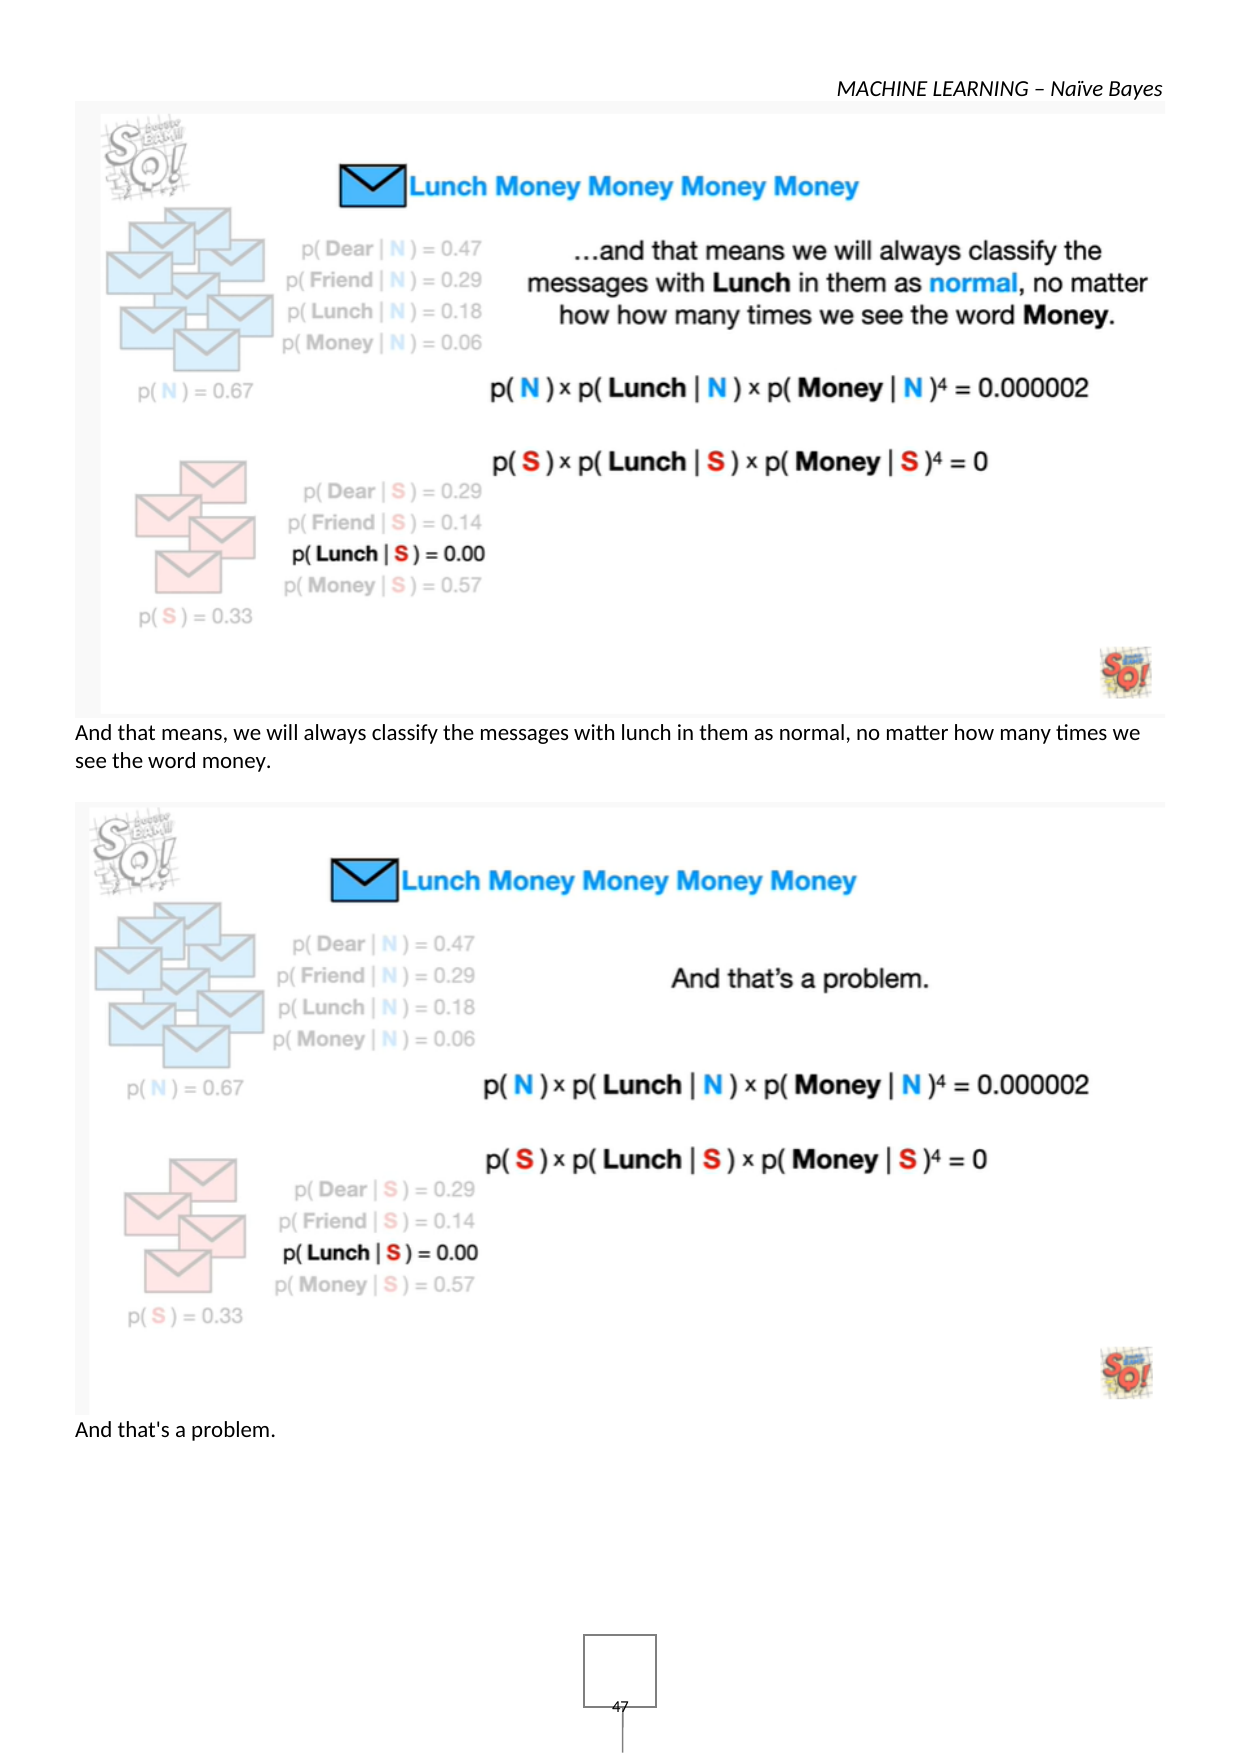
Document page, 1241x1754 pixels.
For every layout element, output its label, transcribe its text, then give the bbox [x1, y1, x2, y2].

text And that's a problem. [75, 1415, 1165, 1443]
picture [75, 802, 1166, 1415]
picture [75, 101, 1166, 718]
text And that means, we will always classify the messages with lunch in them as normal, no matter how many times we see the word money. [75, 718, 1165, 774]
